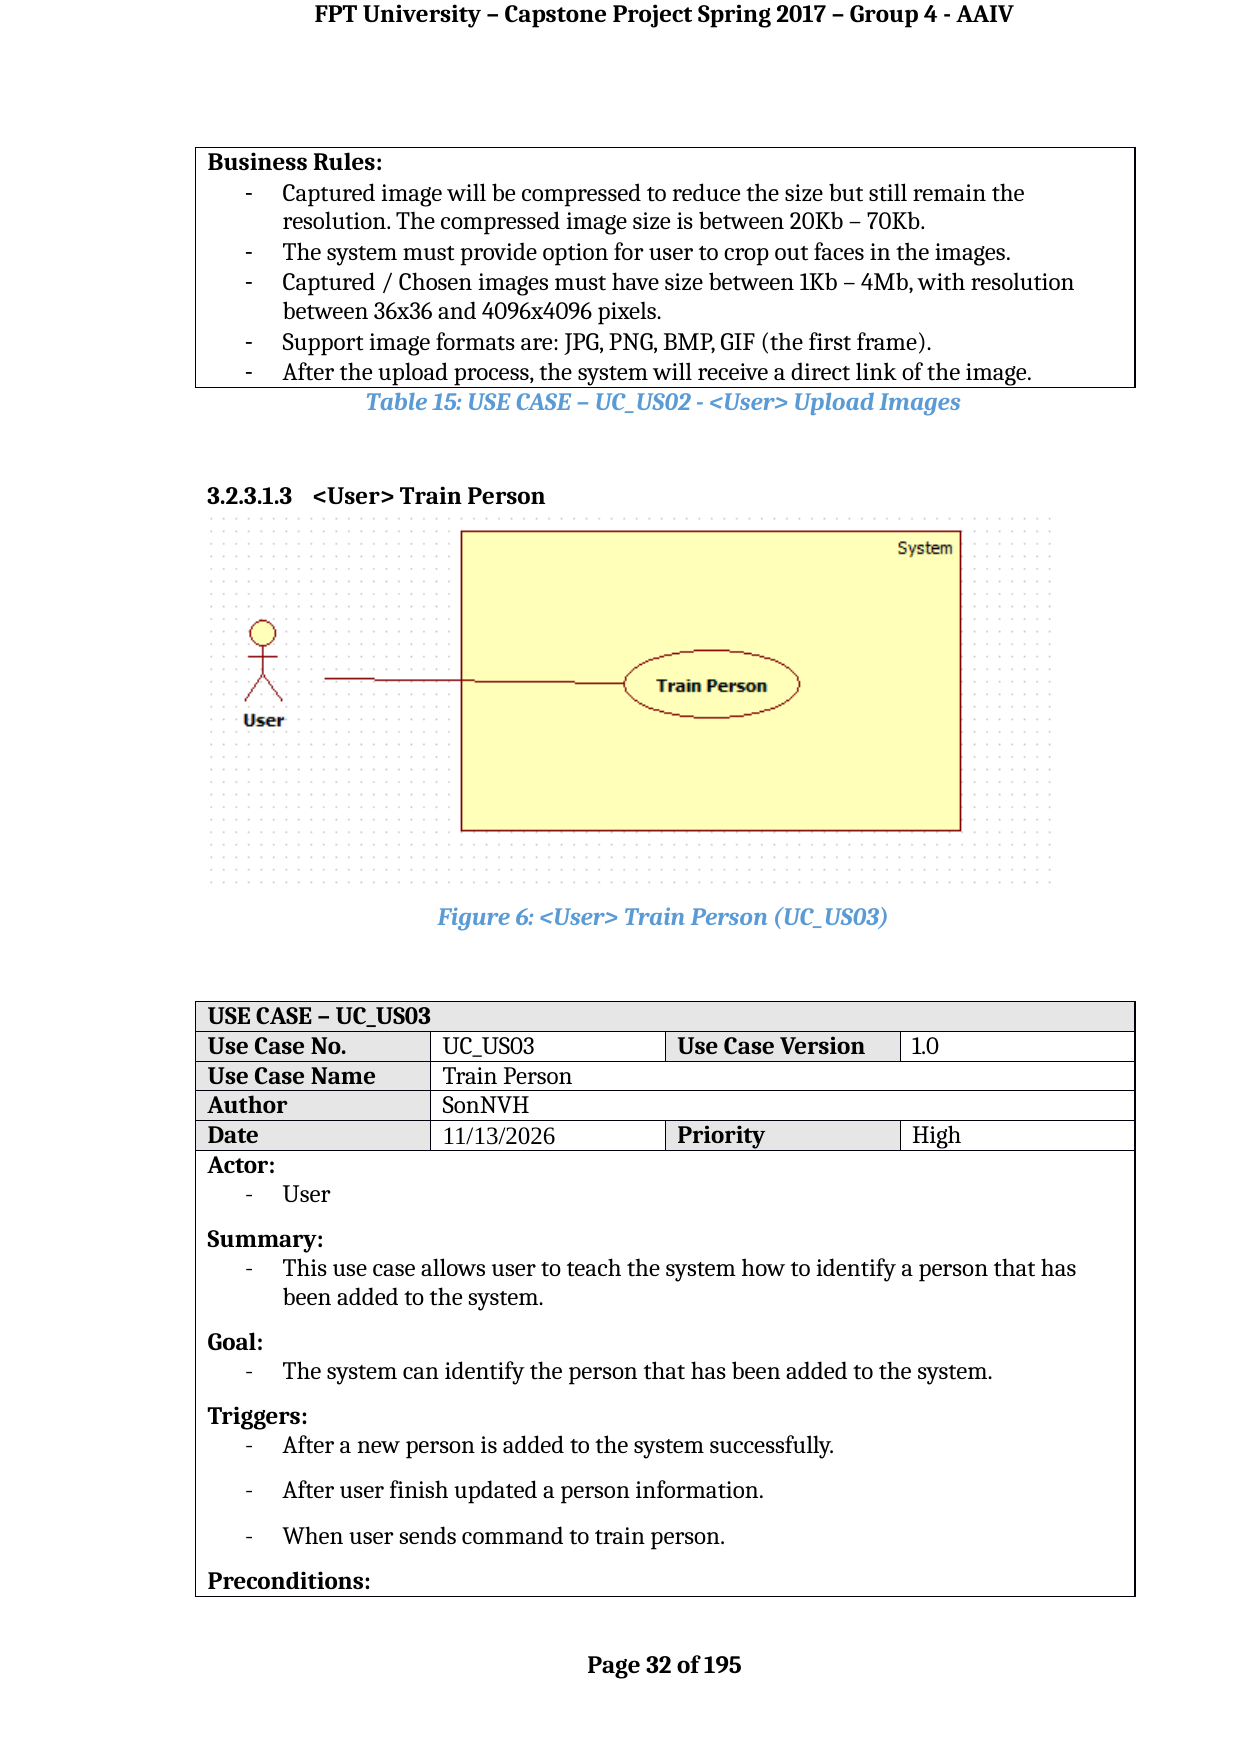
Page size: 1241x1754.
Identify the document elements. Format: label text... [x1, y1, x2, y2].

table_cell Train Person [431, 1062, 1134, 1090]
table_cell High [901, 1121, 1134, 1150]
table_header USE CASE – UC_US03 [196, 1002, 1134, 1031]
text Figure 6: <User> Train Person (UC_US03) [207, 903, 1122, 931]
text Table 15: USE CASE – UC_US02 - <User> Upload Images [207, 388, 1122, 417]
table_cell Author [196, 1091, 430, 1120]
table_cell 1.0 [901, 1032, 1134, 1061]
table_cell Use Case Version [666, 1032, 900, 1061]
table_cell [196, 148, 1134, 387]
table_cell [196, 1151, 1134, 1596]
table_cell Use Case No. [196, 1032, 430, 1061]
subtitle <User> Train Person [207, 482, 1122, 511]
picture [207, 512, 1057, 885]
table_cell 04/10/2017 [431, 1121, 665, 1150]
table_cell Date [196, 1121, 430, 1150]
table_cell UC_US03 [431, 1032, 665, 1061]
table_cell Use Case Name [196, 1062, 430, 1090]
table_cell SonNVH [431, 1091, 1134, 1120]
table_cell Priority [666, 1121, 900, 1150]
